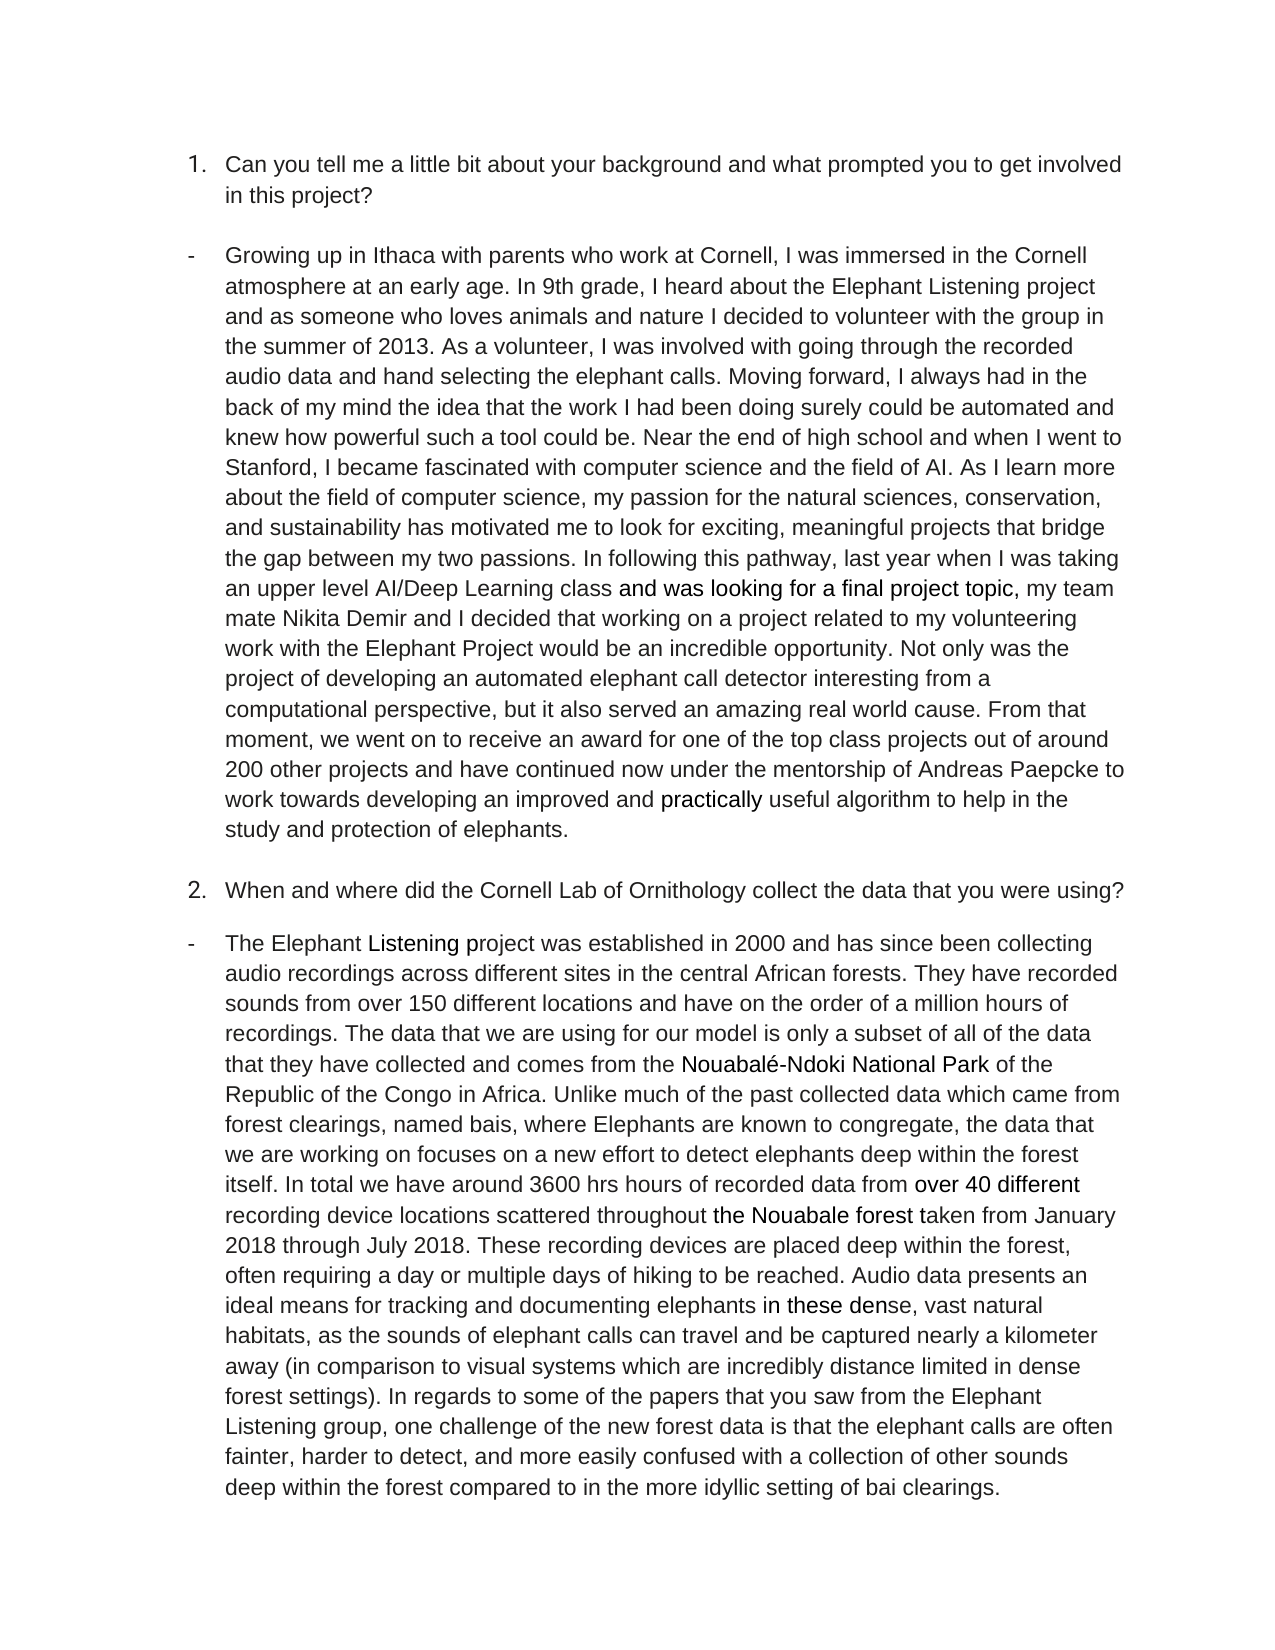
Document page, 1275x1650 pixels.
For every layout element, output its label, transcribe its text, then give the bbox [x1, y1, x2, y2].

list Can you tell me a little bit about your background and what prompted you to get involved in this project? [187, 150, 1125, 208]
list The Elephant Listening project was established in 2000 and has since been collecting audio recordings across different sites in the central African forests. They have recorded sounds from over 150 different locations and have on the order of a million hours of recordings. The data that we are using for our model is only a subset of all of the data that they have collected and comes from the Nouabalé-Ndoki National Park of the Republic of the Congo in Africa. Unlike much of the past collected data which came from forest clearings, named bais, where Elephants are known to congregate, the data that we are working on focuses on a new effort to detect elephants deep within the forest itself. In total we have around 3600 hrs hours of recorded data from over 40 different recording device locations scattered throughout the Nouabale forest taken from January 2018 through July 2018. These recording devices are placed deep within the forest, often requiring a day or multiple days of hiking to be reached. Audio data presents an ideal means for tracking and documenting elephants in these dense, vast natural habitats, as the sounds of elephant calls can travel and be captured nearly a kilometer away (in comparison to visual systems which are incredibly distance limited in dense forest settings). In regards to some of the papers that you saw from the Elephant Listening group, one challenge of the new forest data is that the elephant calls are often fainter, harder to detect, and more easily confused with a collection of other sounds deep within the forest compared to in the more idyllic setting of bai clearings. [187, 930, 1125, 1500]
list Growing up in Ithaca with parents who work at Cornell, I was immersed in the Cornell atmosphere at an early age. In 9th grade, I heard about the Elephant Listening project and as someone who loves animals and nature I decided to volunteer with the group in the summer of 2013. As a volunteer, I was involved with going through the recorded audio data and hand selecting the elephant calls. Moving forward, I always had in the back of my mind the idea that the work I had been doing surely could be automated and knew how powerful such a tool could be. Near the end of high school and when I went to Stanford, I became fascinated with computer science and the field of AI. As I learn more about the field of computer science, my passion for the natural sciences, conservation, and sustainability has motivated me to look for exciting, meaningful projects that bridge the gap between my two passions. In following this pathway, last year when I was taking an upper level AI/Deep Learning class and was looking for a final project topic, my team mate Nikita Demir and I decided that working on a project related to my volunteering work with the Elephant Project would be an incredible opportunity. Not only was the project of developing an automated elephant call detector interesting from a computational perspective, but it also served an amazing real world cause. From that moment, we went on to receive an award for one of the top class projects out of around 200 other projects and have continued now under the mentorship of Andreas Paepcke to work towards developing an improved and practically useful algorithm to help in the study and protection of elephants. [187, 242, 1125, 843]
list When and where did the Cornell Lab of Ornithology collect the data that you were using? [187, 877, 1125, 905]
